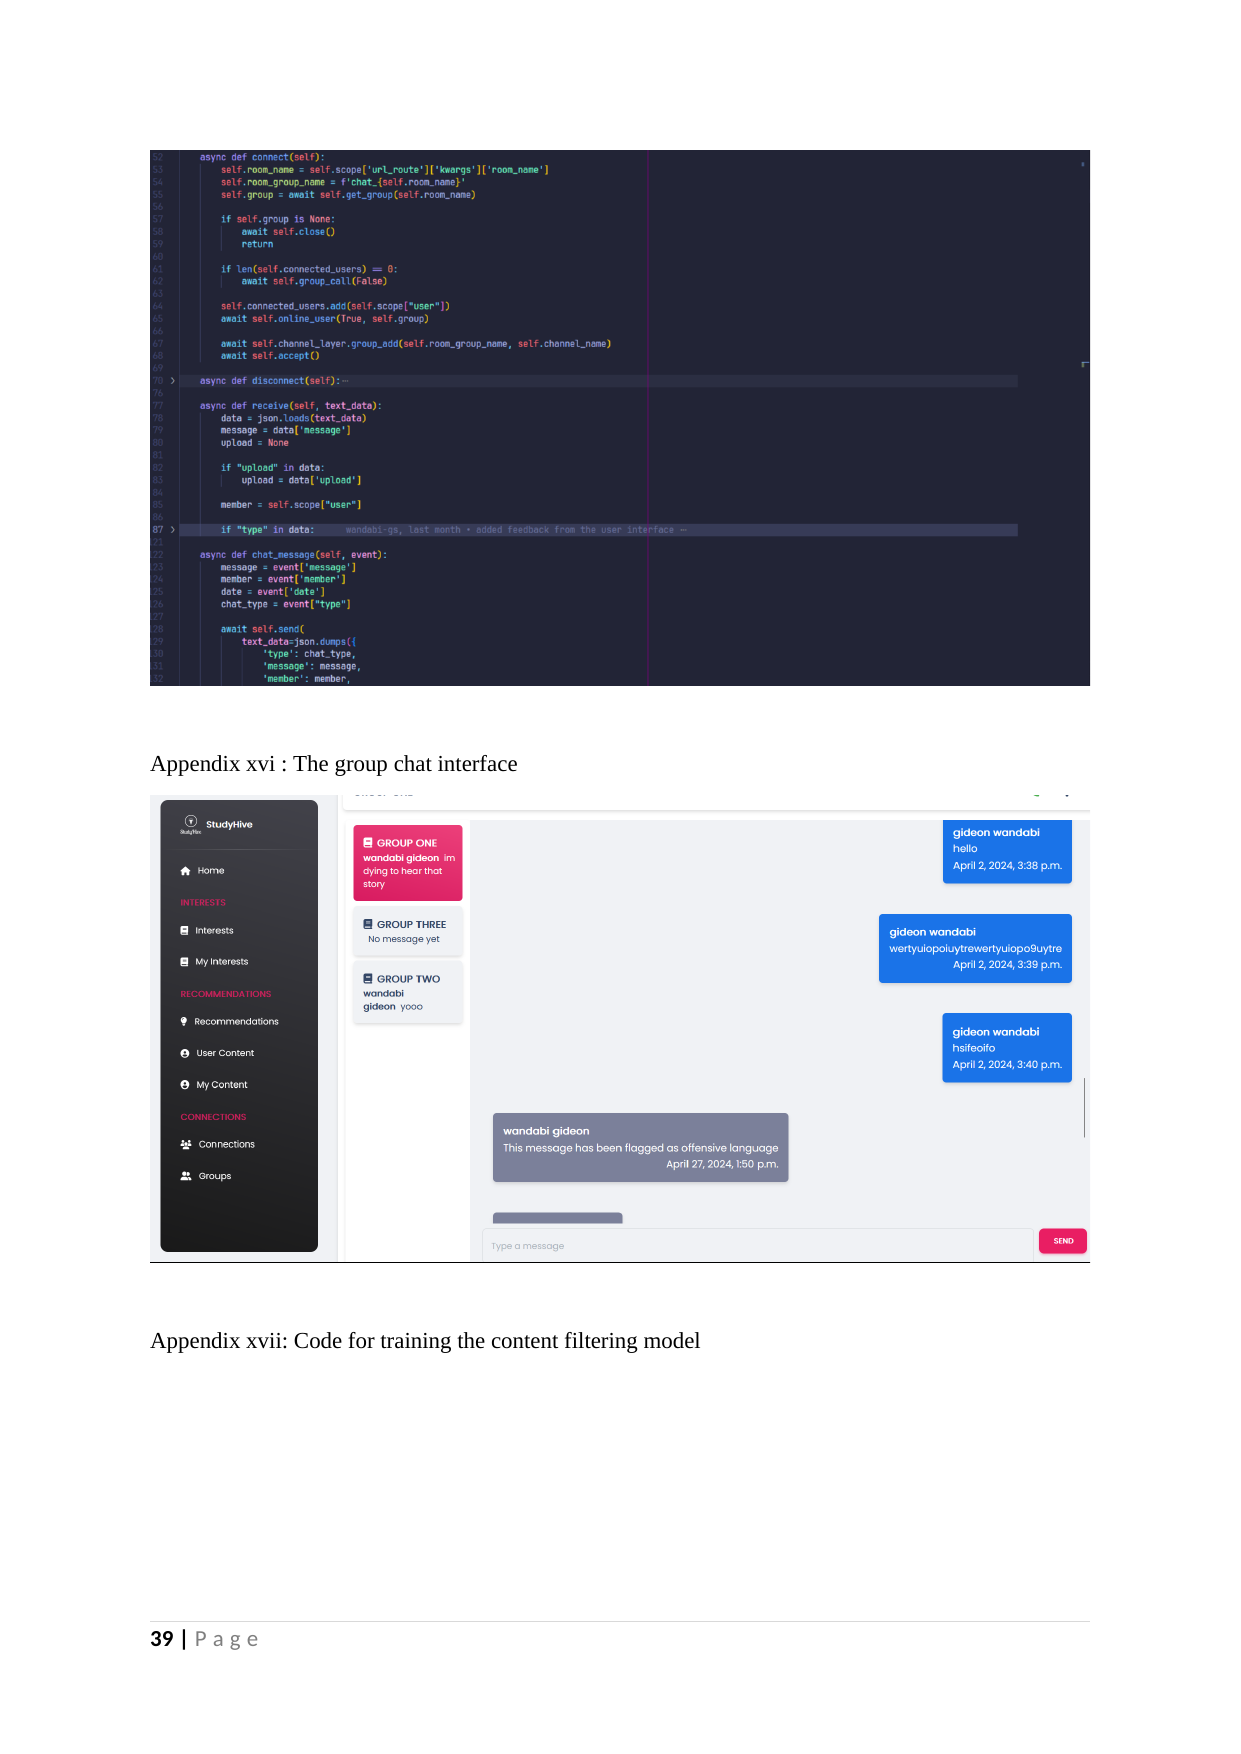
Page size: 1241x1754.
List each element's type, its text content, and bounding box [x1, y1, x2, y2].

text Appendix xvi : The group chat interface [150, 750, 1090, 776]
picture [150, 795, 1091, 1263]
text Appendix xvii: Code for training the content filtering model [150, 1327, 1090, 1353]
picture [150, 150, 1091, 686]
